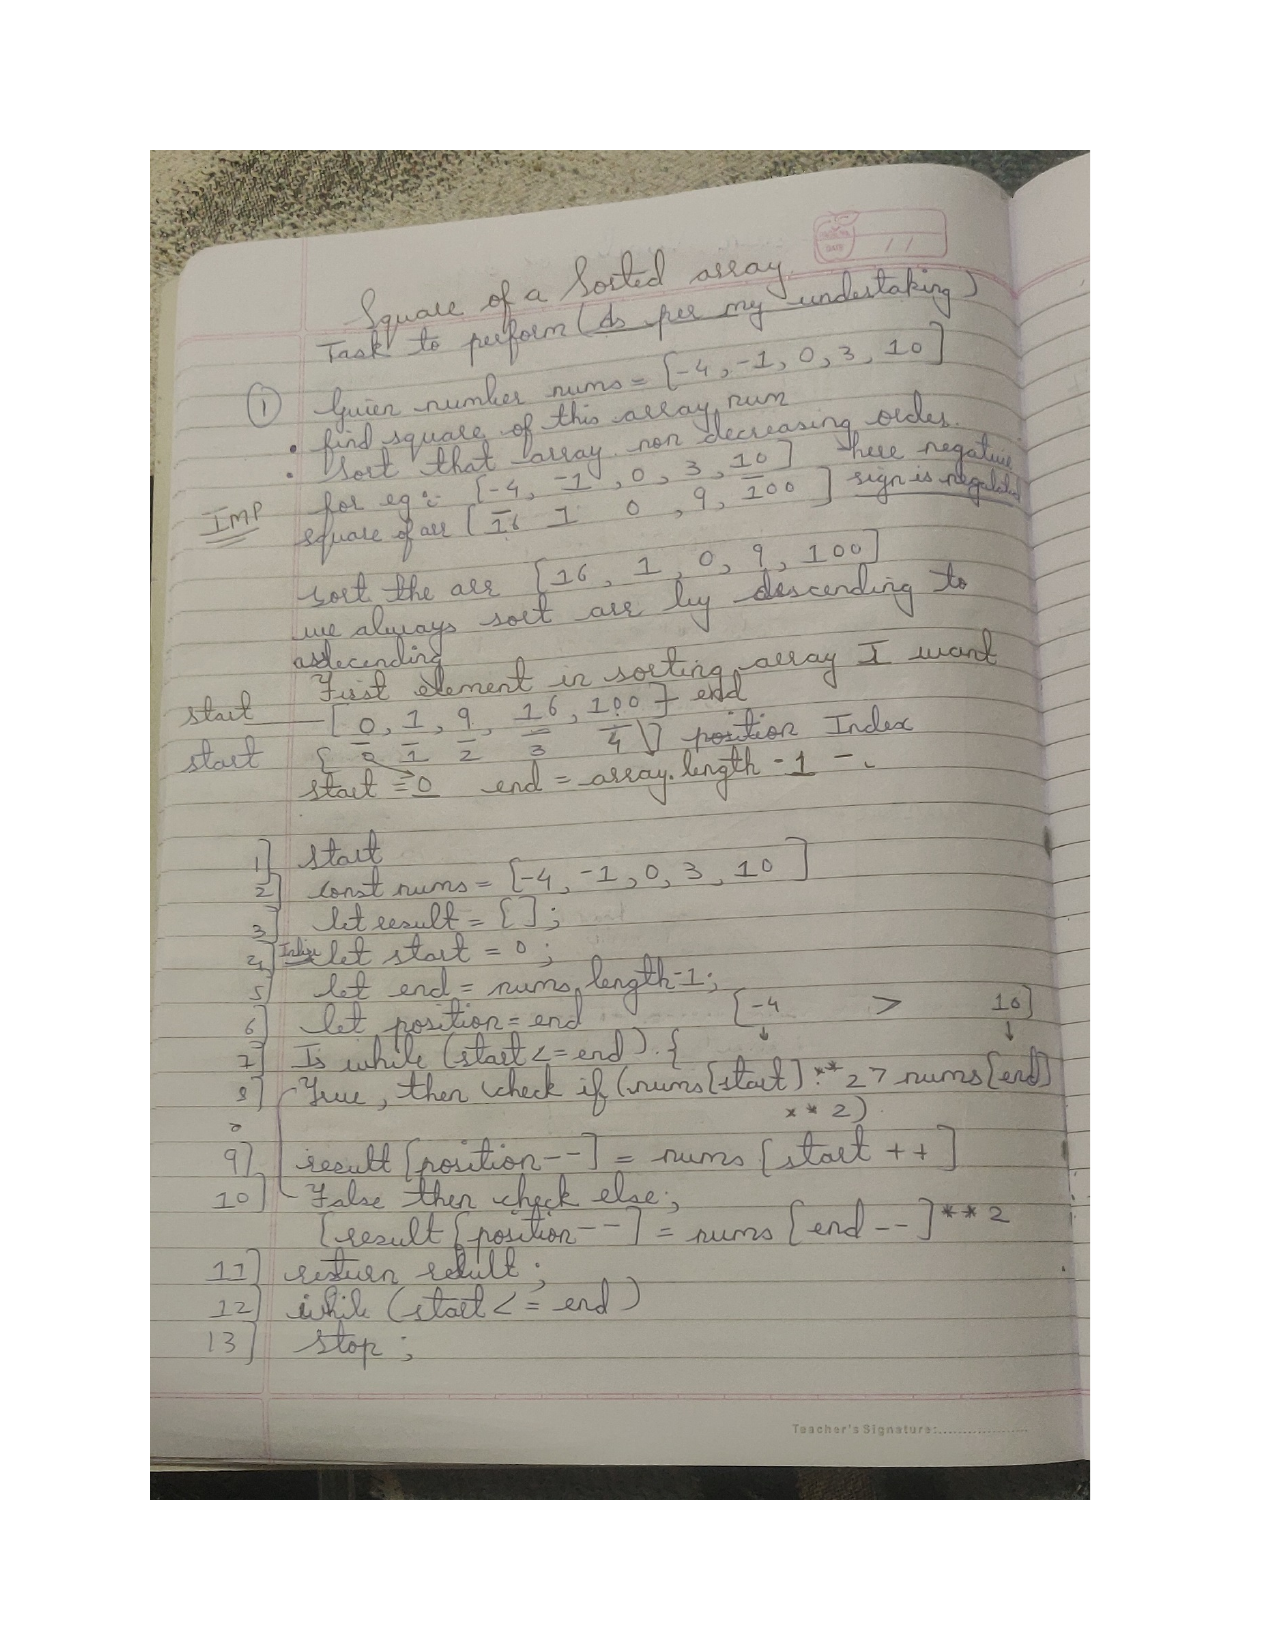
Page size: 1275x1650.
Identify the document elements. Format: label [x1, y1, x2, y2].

picture [150, 150, 1091, 1500]
